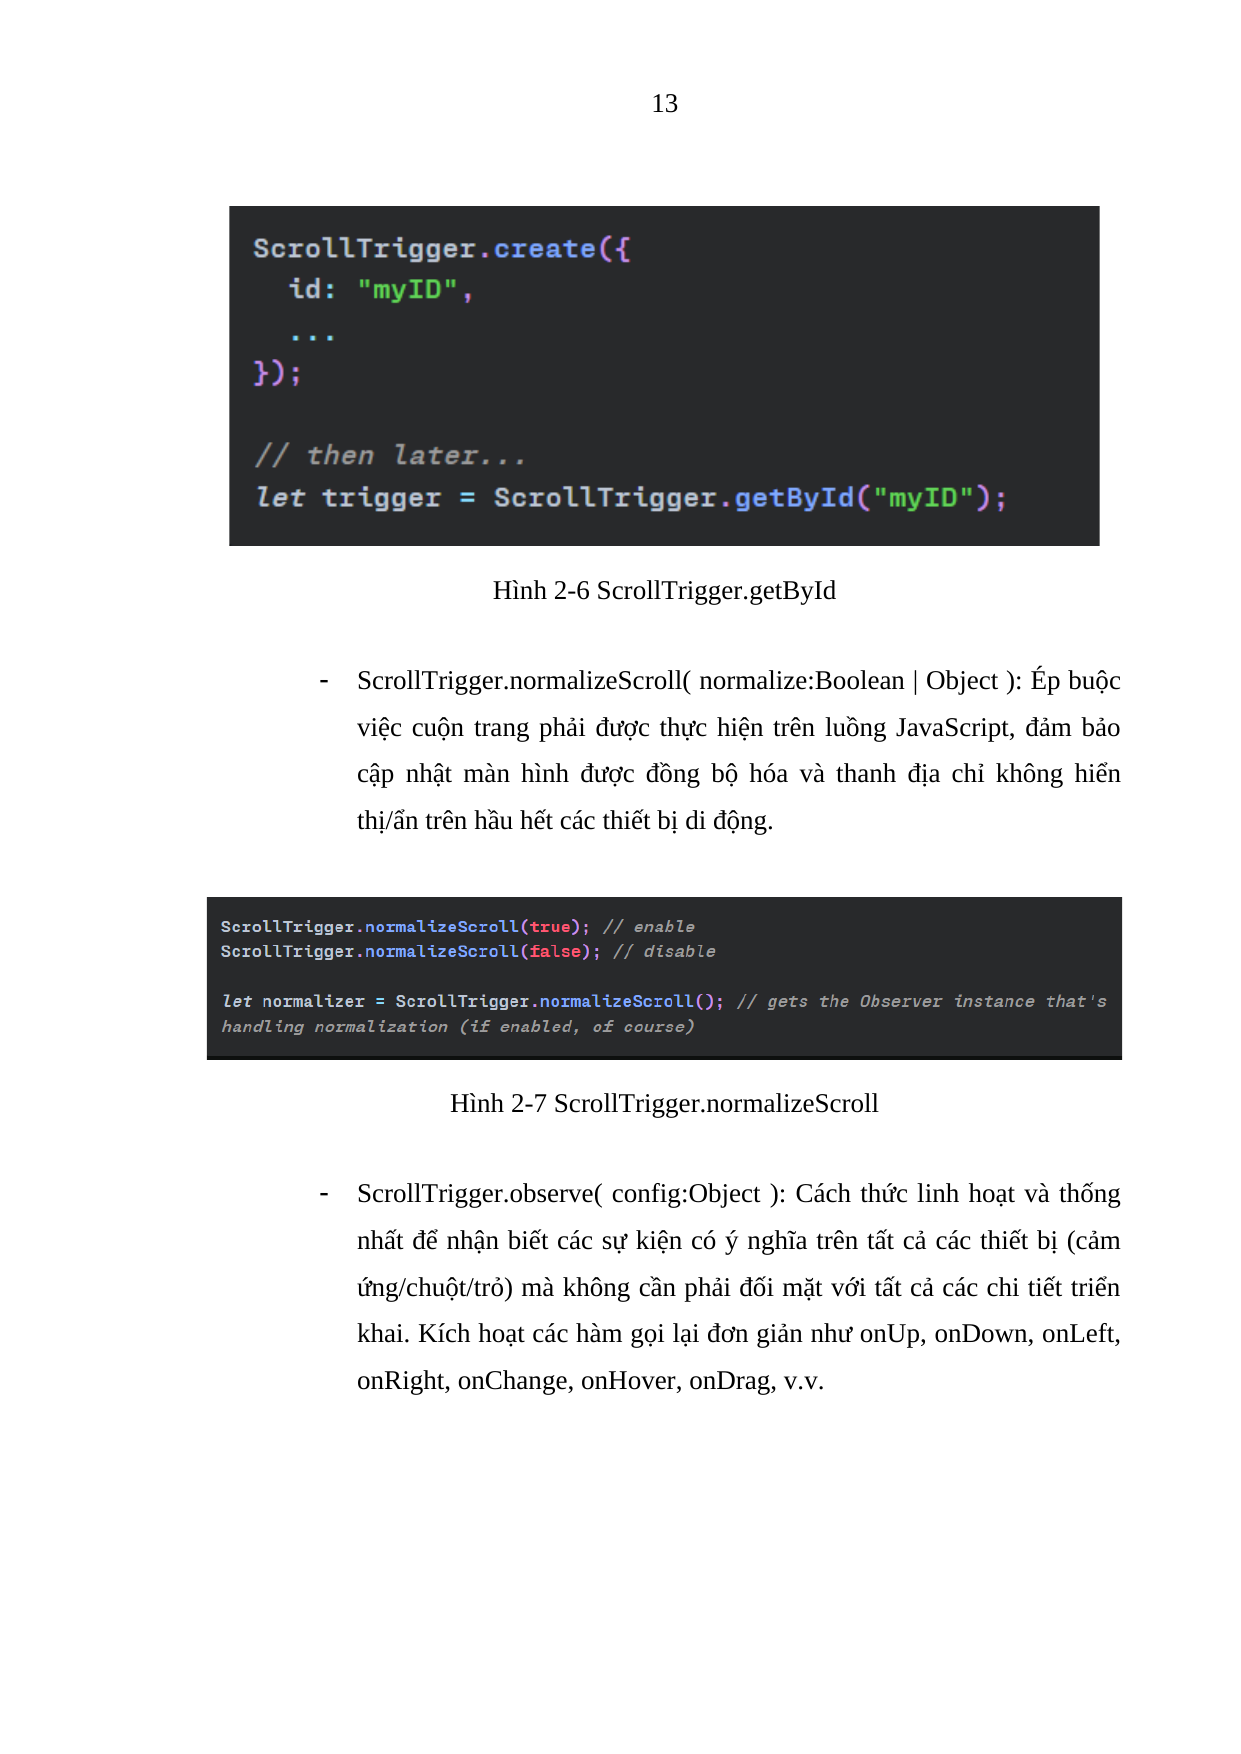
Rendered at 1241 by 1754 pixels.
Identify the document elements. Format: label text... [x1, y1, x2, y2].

picture [229, 206, 1100, 546]
list ScrollTrigger.observe( config:Object ): Cách thức linh hoạt và thống nhất để nhận biết các sự kiện có ý nghĩa trên tất cả các thiết bị (cảm ứng/chuột/trỏ) mà không cần phải đối mặt với tất cả các chi tiết triển khai. Kích hoạt các hàm gọi lại đơn giản như onUp, onDown, onLeft, onRight, onChange, onHover, onDrag, v.v. [319, 1177, 1122, 1395]
picture [206, 897, 1123, 1060]
list ScrollTrigger.normalizeScroll( normalize:Boolean | Object ): Ép buộc việc cuộn trang phải được thực hiện trên luồng JavaScript, đảm bảo cập nhật màn hình được đồng bộ hóa và thanh địa chỉ không hiển thị/ẩn trên hầu hết các thiết bị di động. [319, 664, 1122, 835]
